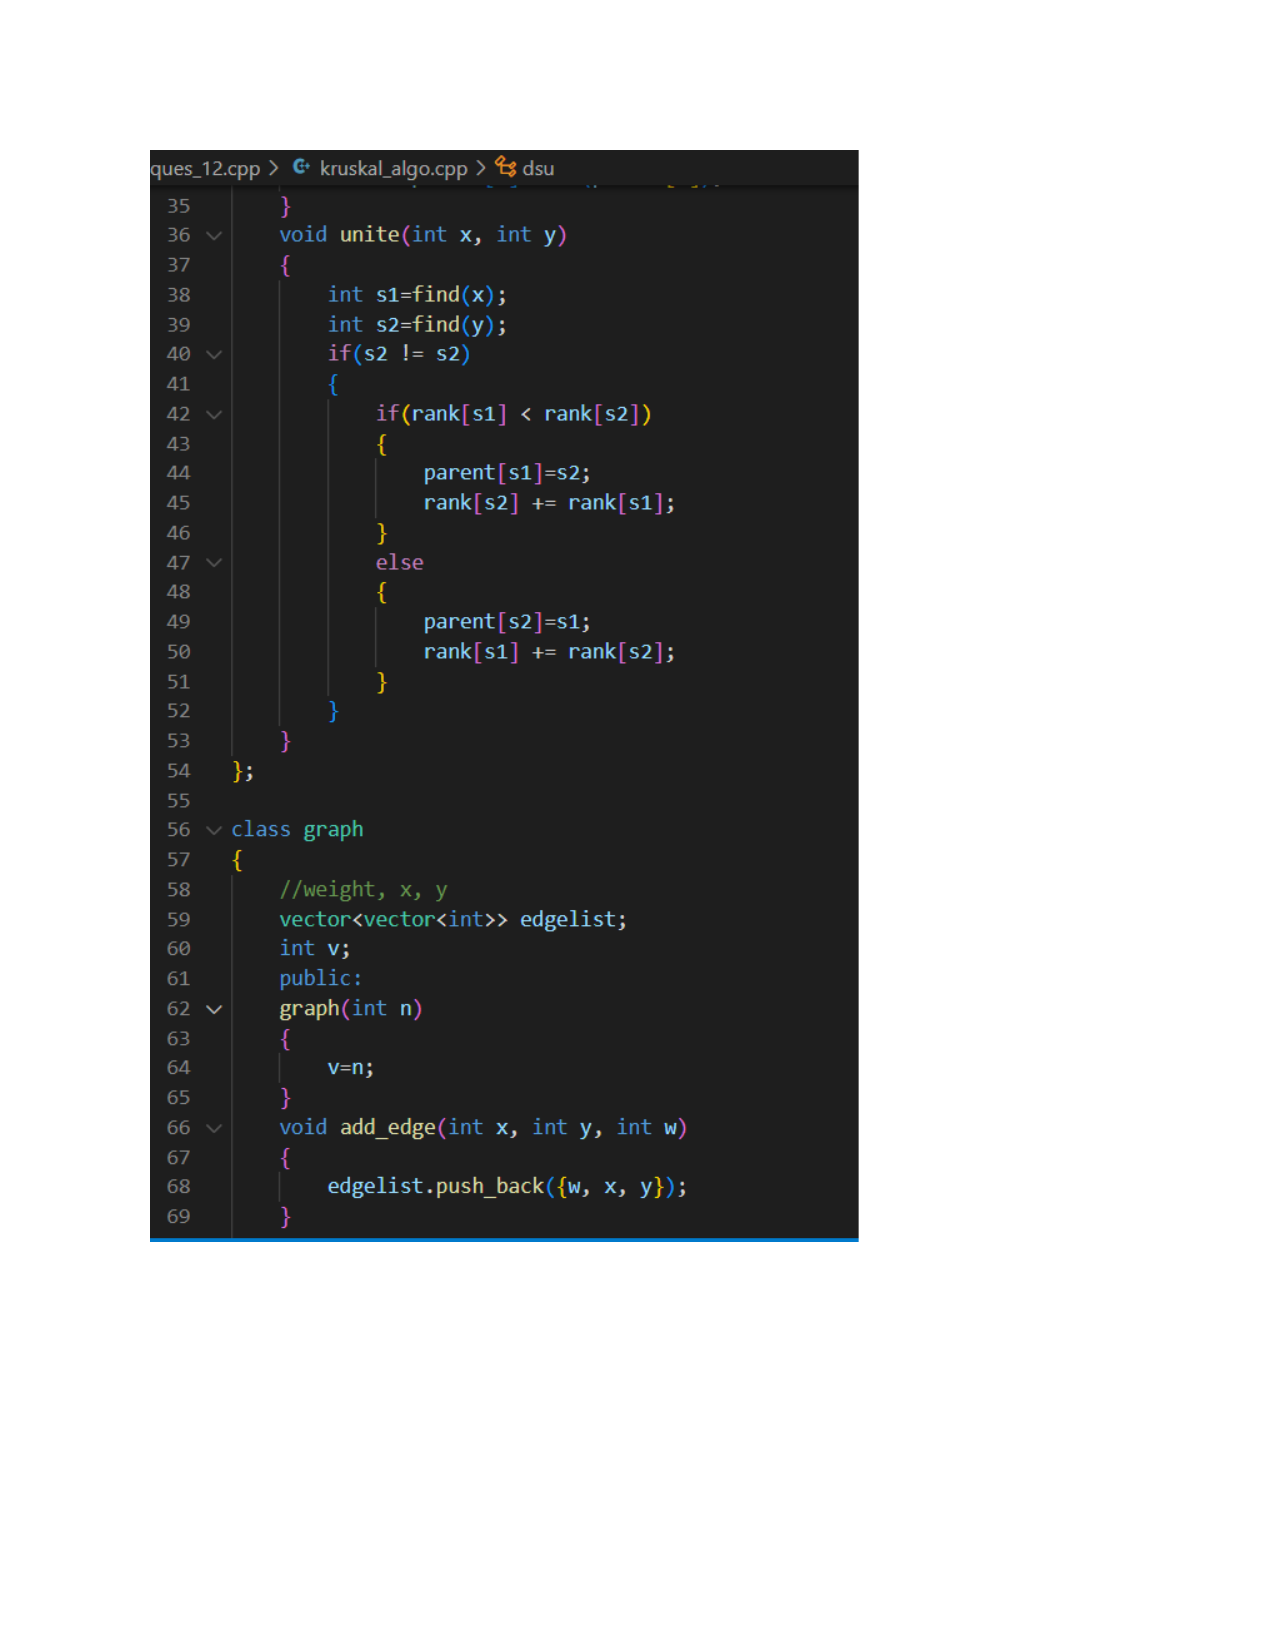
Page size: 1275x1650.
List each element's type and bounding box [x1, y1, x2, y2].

picture [150, 150, 859, 1242]
